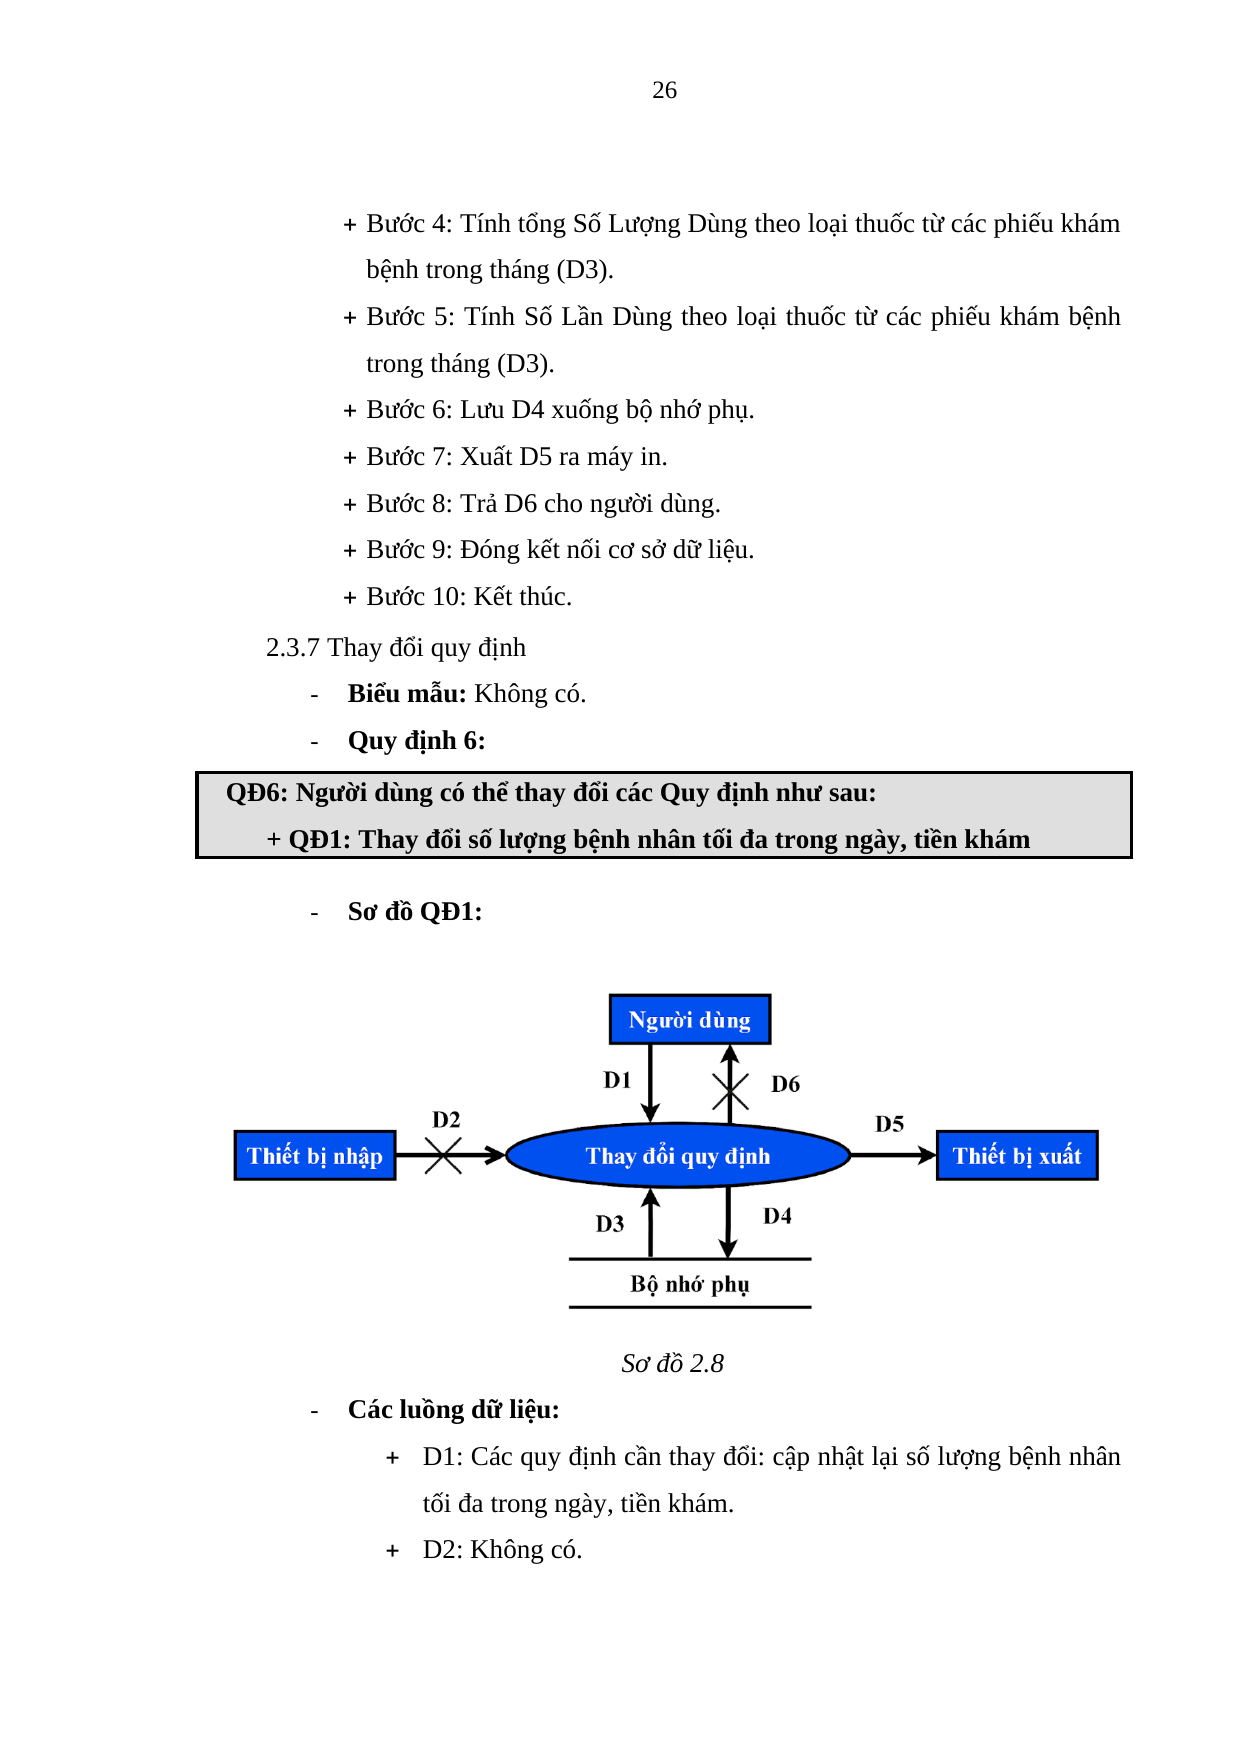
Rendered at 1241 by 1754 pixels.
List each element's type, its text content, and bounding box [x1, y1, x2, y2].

list Biểu mẫu: Không có. [310, 678, 1122, 709]
list Bước 5: Tính Số Lần Dùng theo loại thuốc từ các phiếu khám bệnh trong tháng (D3). [343, 300, 1122, 378]
list Quy định 6: [310, 724, 1122, 755]
list Bước 8: Trả D6 cho người dùng. [343, 487, 1122, 518]
list Bước 9: Đóng kết nối cơ sở dữ liệu. [343, 533, 1122, 564]
list Bước 10: Kết thúc. [343, 580, 1122, 611]
list Sơ đồ QĐ1: [310, 896, 1122, 927]
text Sơ đồ 2.8 [207, 1347, 1122, 1378]
text QĐ6: Người dùng có thể thay đổi các Quy định như sau: [199, 774, 1130, 807]
list D1: Các quy định cần thay đổi: cập nhật lại số lượng bệnh nhân tối đa trong ngày, tiền khám. [385, 1440, 1122, 1518]
list Bước 4: Tính tổng Số Lượng Dùng theo loại thuốc từ các phiếu khám bệnh trong tháng (D3). [343, 207, 1122, 284]
text + QĐ1: Thay đổi số lượng bệnh nhân tối đa trong ngày, tiền khám [199, 818, 1130, 856]
list Bước 7: Xuất D5 ra máy in. [343, 440, 1122, 471]
list D2: Không có. [385, 1533, 1122, 1564]
list Các luồng dữ liệu: [310, 1393, 1122, 1424]
list Bước 6: Lưu D4 xuống bộ nhớ phụ. [343, 393, 1122, 424]
subtitle Thay đổi quy định [266, 631, 1122, 662]
picture [225, 985, 1106, 1316]
